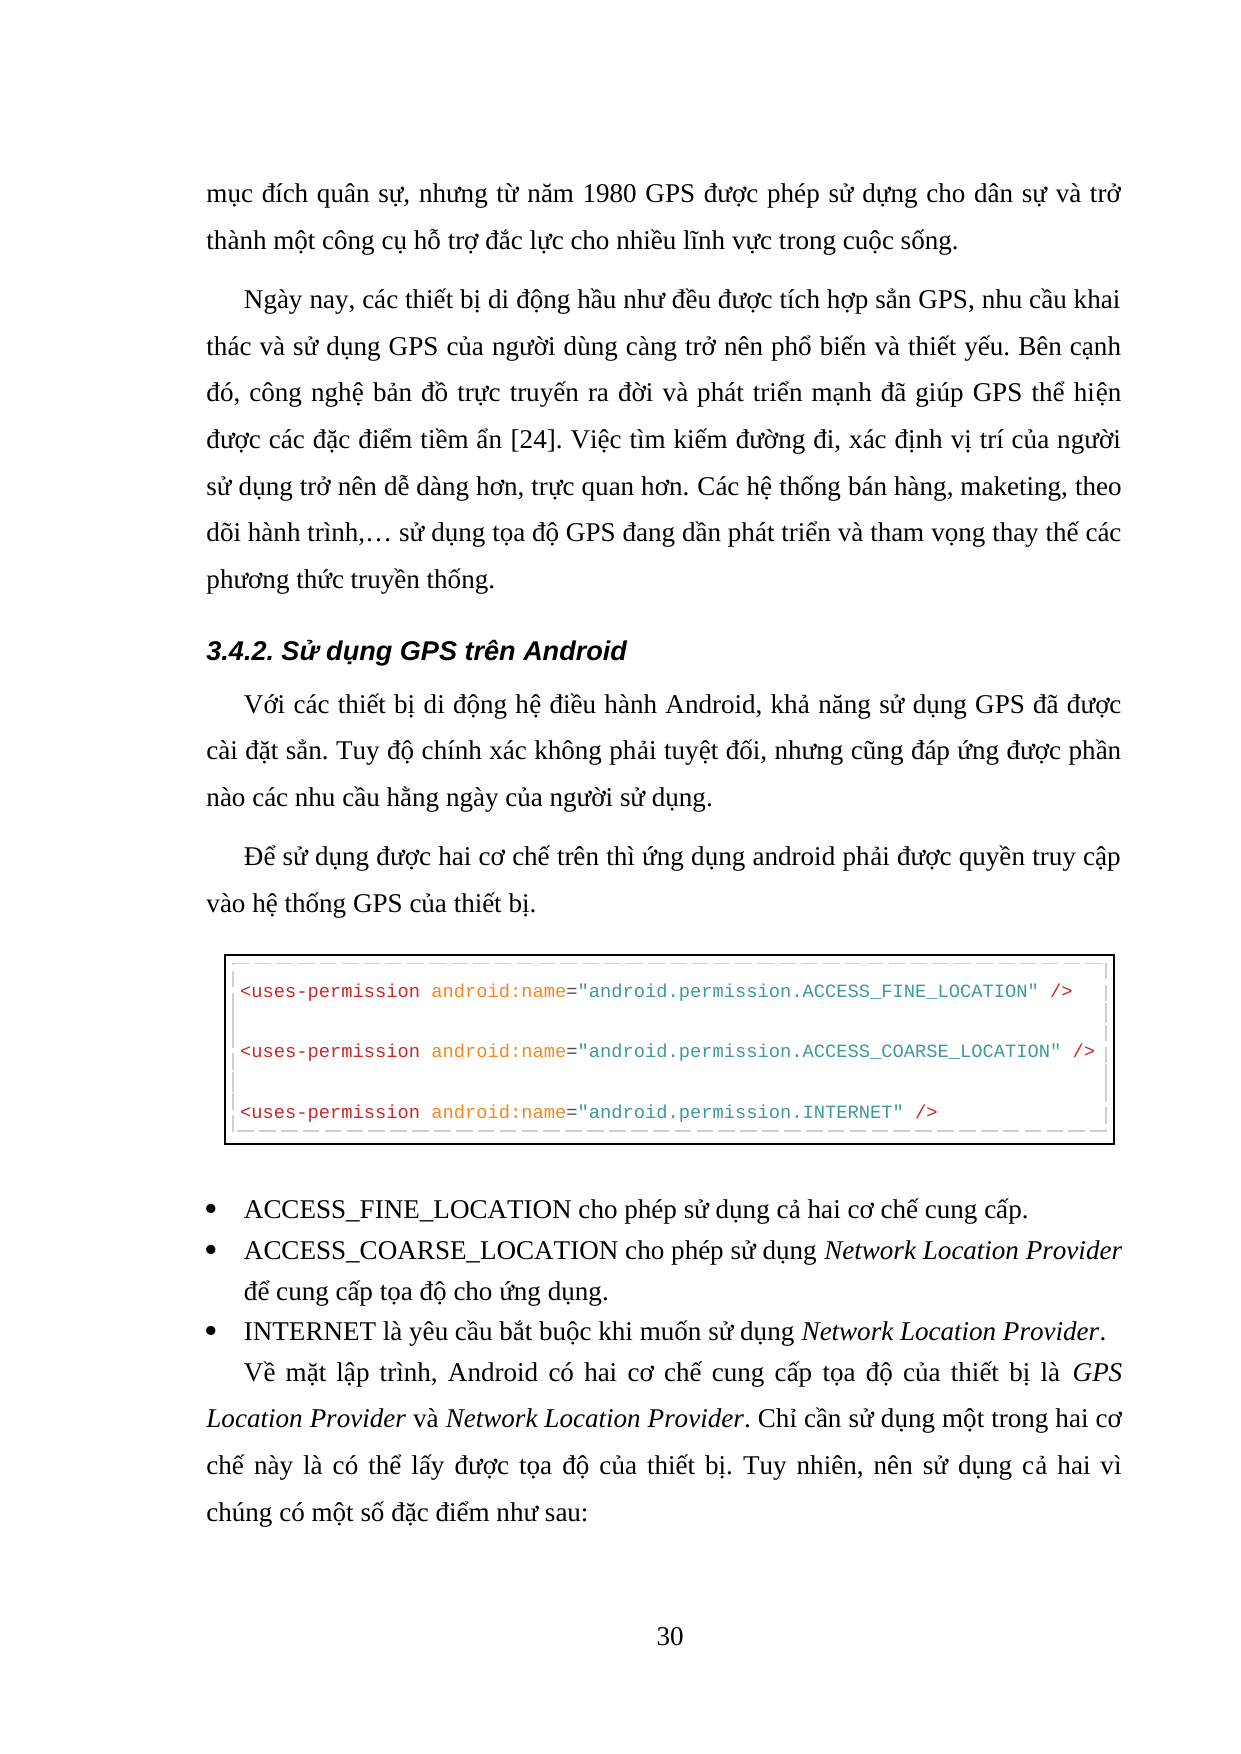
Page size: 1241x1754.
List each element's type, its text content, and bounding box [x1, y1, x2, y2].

subtitle Sử dụng GPS trên Android [206, 635, 1122, 666]
text INTERNET là yêu cầu bắt buộc khi muốn sử dụng Network Location Provider. [206, 1315, 1122, 1346]
text Để sử dụng được hai cơ chế trên thì ứng dụng android phải được quyền truy cập vào hệ thống GPS của thiết bị. [206, 840, 1122, 918]
text Về mặt lập trình, Android có hai cơ chế cung cấp tọa độ của thiết bị là GPS Location Provider và Network Location Provider. Chỉ cần sử dụng một trong hai cơ chế này là có thể lấy được tọa độ của thiết bị. Tuy nhiên, nên sử dụng cả hai vì chúng có một số đặc điểm như sau: [206, 1356, 1122, 1527]
text Với các thiết bị di động hệ điều hành Android, khả năng sử dụng GPS đã được cài đặt sẳn. Tuy độ chính xác không phải tuyệt đối, nhưng cũng đáp ứng được phần nào các nhu cầu hằng ngày của người sử dụng. [206, 688, 1122, 812]
text Ngày nay, các thiết bị di động hầu như đều được tích hợp sẳn GPS, nhu cầu khai thác và sử dụng GPS của người dùng càng trở nên phổ biến và thiết yếu. Bên cạnh đó, công nghệ bản đồ trực truyến ra đời và phát triển mạnh đã giúp GPS thể hiện được các đặc điểm tiềm ẩn. Việc tìm kiếm đường đi, xác định vị trí của người sử dụng trở nên dễ dàng hơn, trực quan hơn. Các hệ thống bán hàng, maketing, theo dõi hành trình,… sử dụng tọa độ GPS đang dần phát triển và tham vọng thay thế các phương thức truyền thống. [206, 283, 1122, 594]
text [206, 177, 1122, 255]
text ACCESS_FINE_LOCATION cho phép sử dụng cả hai cơ chế cung cấp. [206, 946, 1122, 1225]
text ACCESS_COARSE_LOCATION cho phép sử dụng Network Location Provider để cung cấp tọa độ cho ứng dụng. [206, 1234, 1122, 1306]
